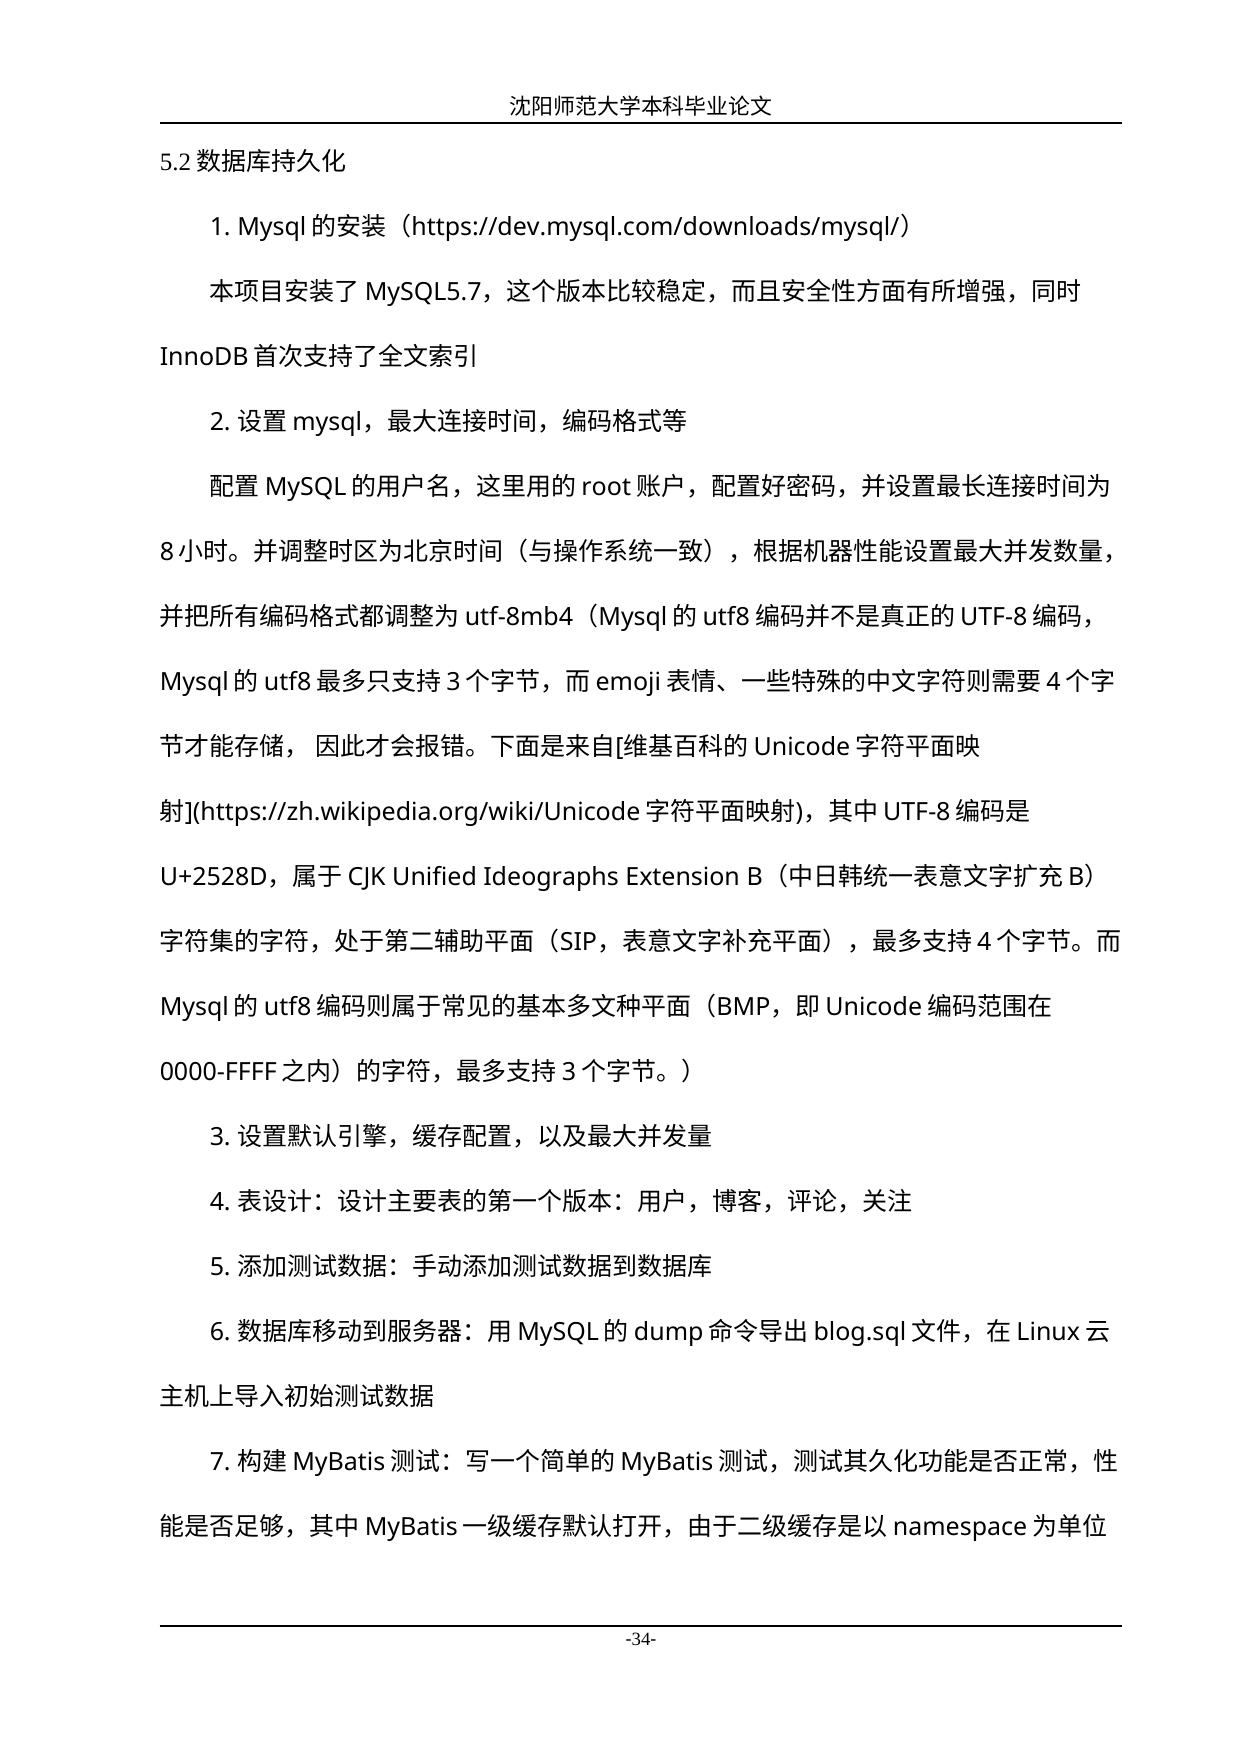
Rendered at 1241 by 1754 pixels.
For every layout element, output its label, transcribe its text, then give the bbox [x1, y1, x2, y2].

subtitle 5.2数据库持久化 [159, 127, 1122, 192]
text 3. 设置默认引擎，缓存配置，以及最大并发量 [159, 1102, 1122, 1167]
text 1. Mysql的安装（https://dev.mysql.com/downloads/mysql/） [159, 192, 1122, 257]
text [159, 1427, 1122, 1557]
text 本项目安装了MySQL5.7，这个版本比较稳定，而且安全性方面有所增强，同时InnoDB首次支持了全文索引 [159, 257, 1122, 387]
text 5. 添加测试数据：手动添加测试数据到数据库 [159, 1232, 1122, 1297]
text 2. 设置mysql，最大连接时间，编码格式等 [159, 387, 1122, 452]
text 6. 数据库移动到服务器：用MySQL的dump命令导出blog.sql文件，在Linux云主机上导入初始测试数据 [159, 1297, 1122, 1427]
text 4. 表设计：设计主要表的第一个版本：用户，博客，评论，关注 [159, 1167, 1122, 1232]
text 配置MySQL的用户名，这里用的root账户，配置好密码，并设置最长连接时间为8小时。并调整时区为北京时间（与操作系统一致），根据机器性能设置最大并发数量，并把所有编码格式都调整为utf-8mb4（Mysql的utf8编码并不是真正的UTF-8编码，Mysql的utf8最多只支持3个字节，而emoji表情、一些特殊的中文字符则需要4个字节才能存储， 因此才会报错。下面是来自[维基百科的Unicode字符平面映射](https://zh.wikipedia.org/wiki/Unicode字符平面映射)，其中UTF-8编码是U+2528D，属于CJK Unified Ideographs Extension B（中日韩统一表意文字扩充B）字符集的字符，处于第二辅助平面（SIP，表意文字补充平面），最多支持4个字节。而Mysql的utf8编码则属于常见的基本多文种平面（BMP，即Unicode编码范围在0000-FFFF之内）的字符，最多支持3个字节。） [159, 452, 1122, 1102]
